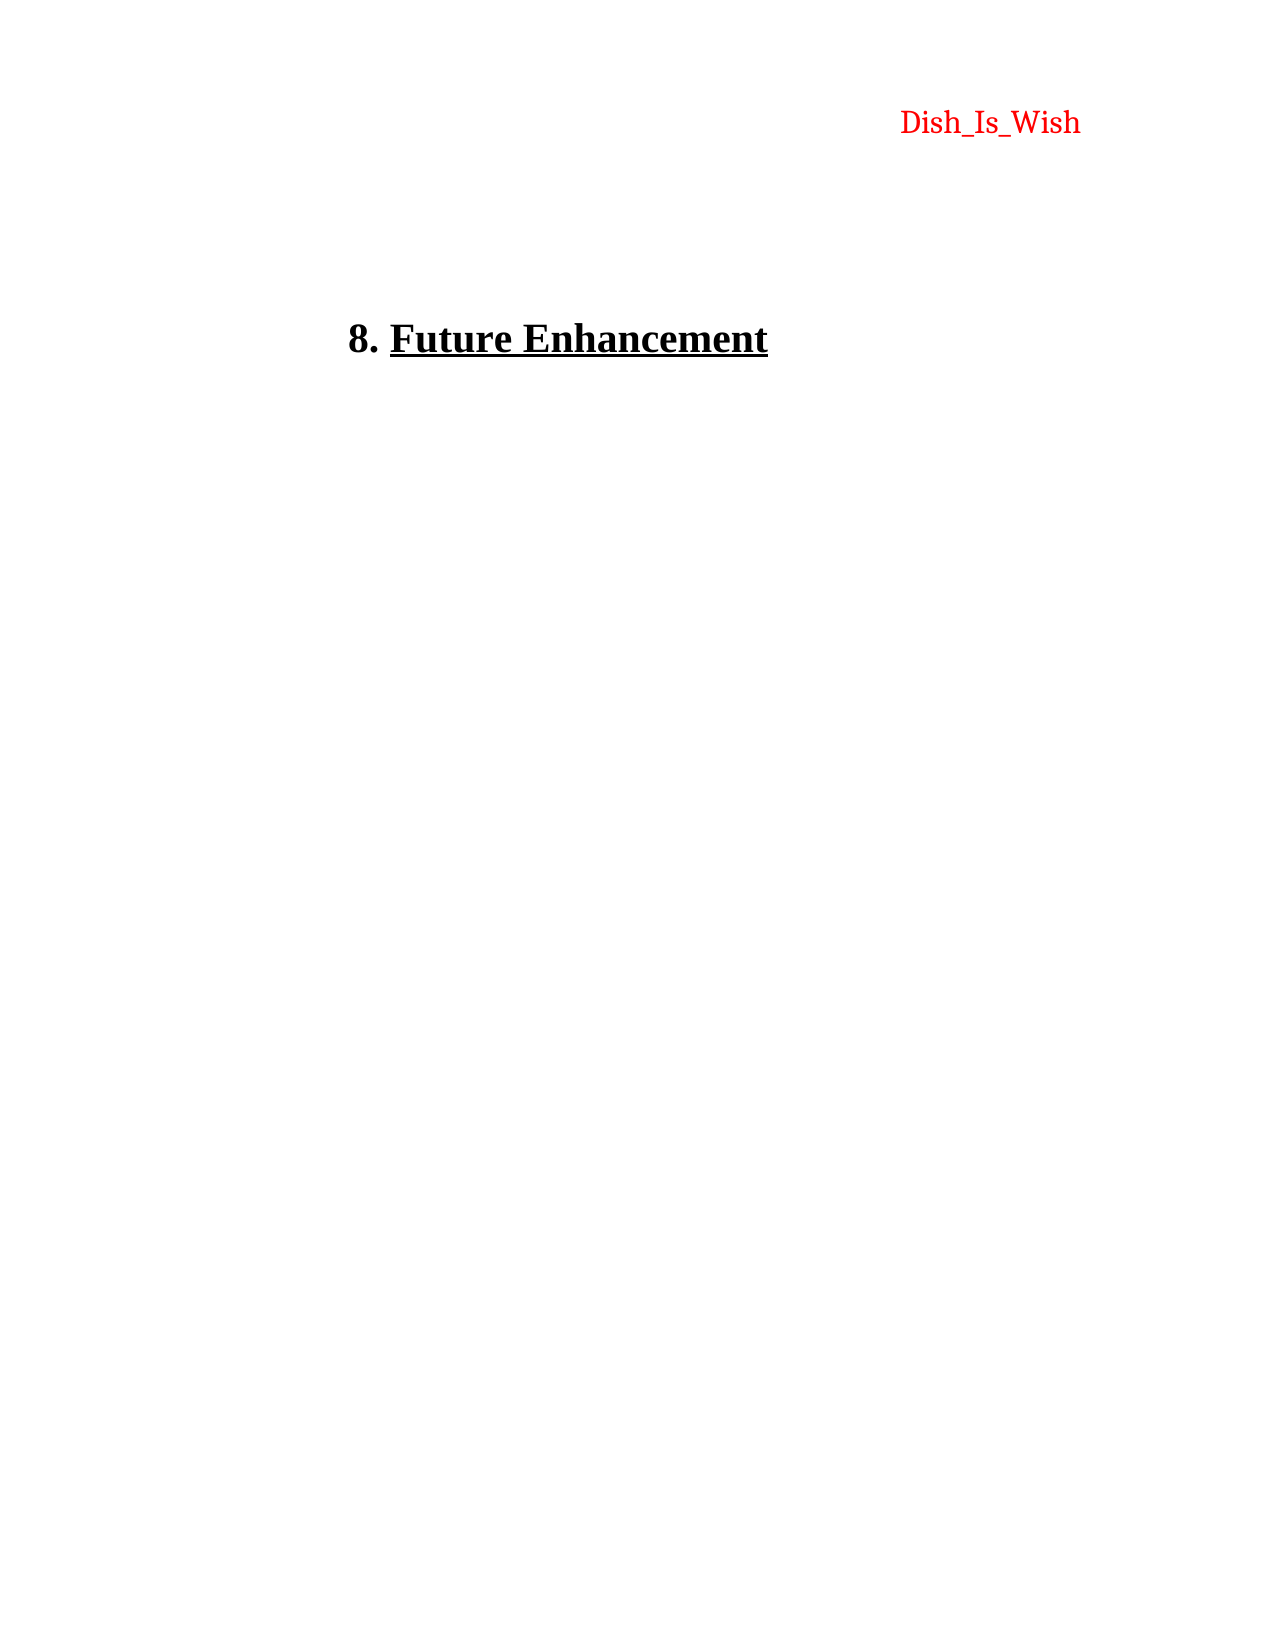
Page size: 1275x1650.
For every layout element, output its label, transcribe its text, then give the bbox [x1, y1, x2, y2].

text 8. Future Enhancement [150, 313, 1125, 361]
